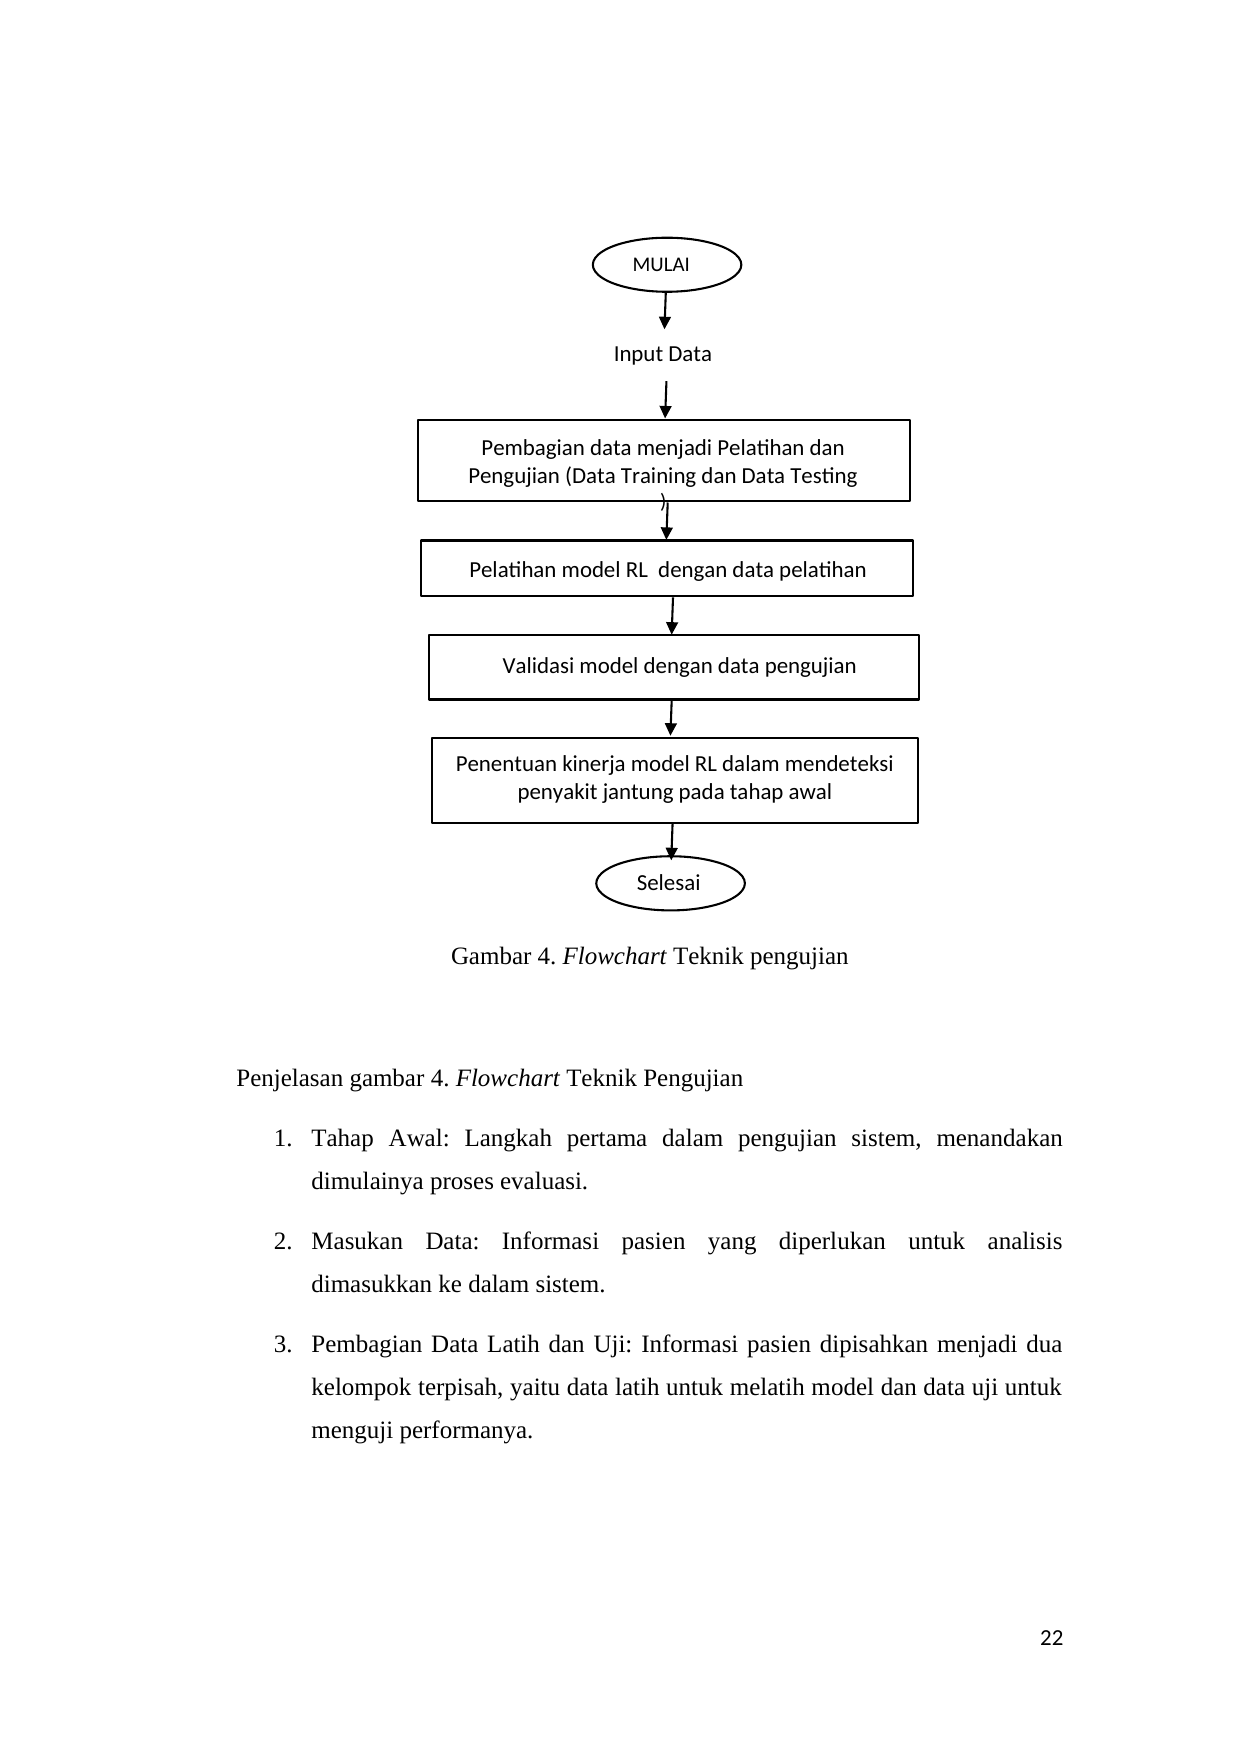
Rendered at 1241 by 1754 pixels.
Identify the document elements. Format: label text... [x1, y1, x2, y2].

text Penjelasan gambar 4. Flowchart Teknik Pengujian [236, 1063, 1063, 1092]
list Tahap Awal: Langkah pertama dalam pengujian sistem, menandakan dimulainya proses evaluasi. [274, 1123, 1063, 1195]
text Gambar 4. Flowchart Teknik pengujian [236, 941, 1063, 970]
list Masukan Data: Informasi pasien yang diperlukan untuk analisis dimasukkan ke dalam sistem. [274, 1226, 1063, 1298]
list Pembagian Data Latih dan Uji: Informasi pasien dipisahkan menjadi dua kelompok terpisah, yaitu data latih untuk melatih model dan data uji untuk menguji performanya. [274, 1329, 1063, 1444]
